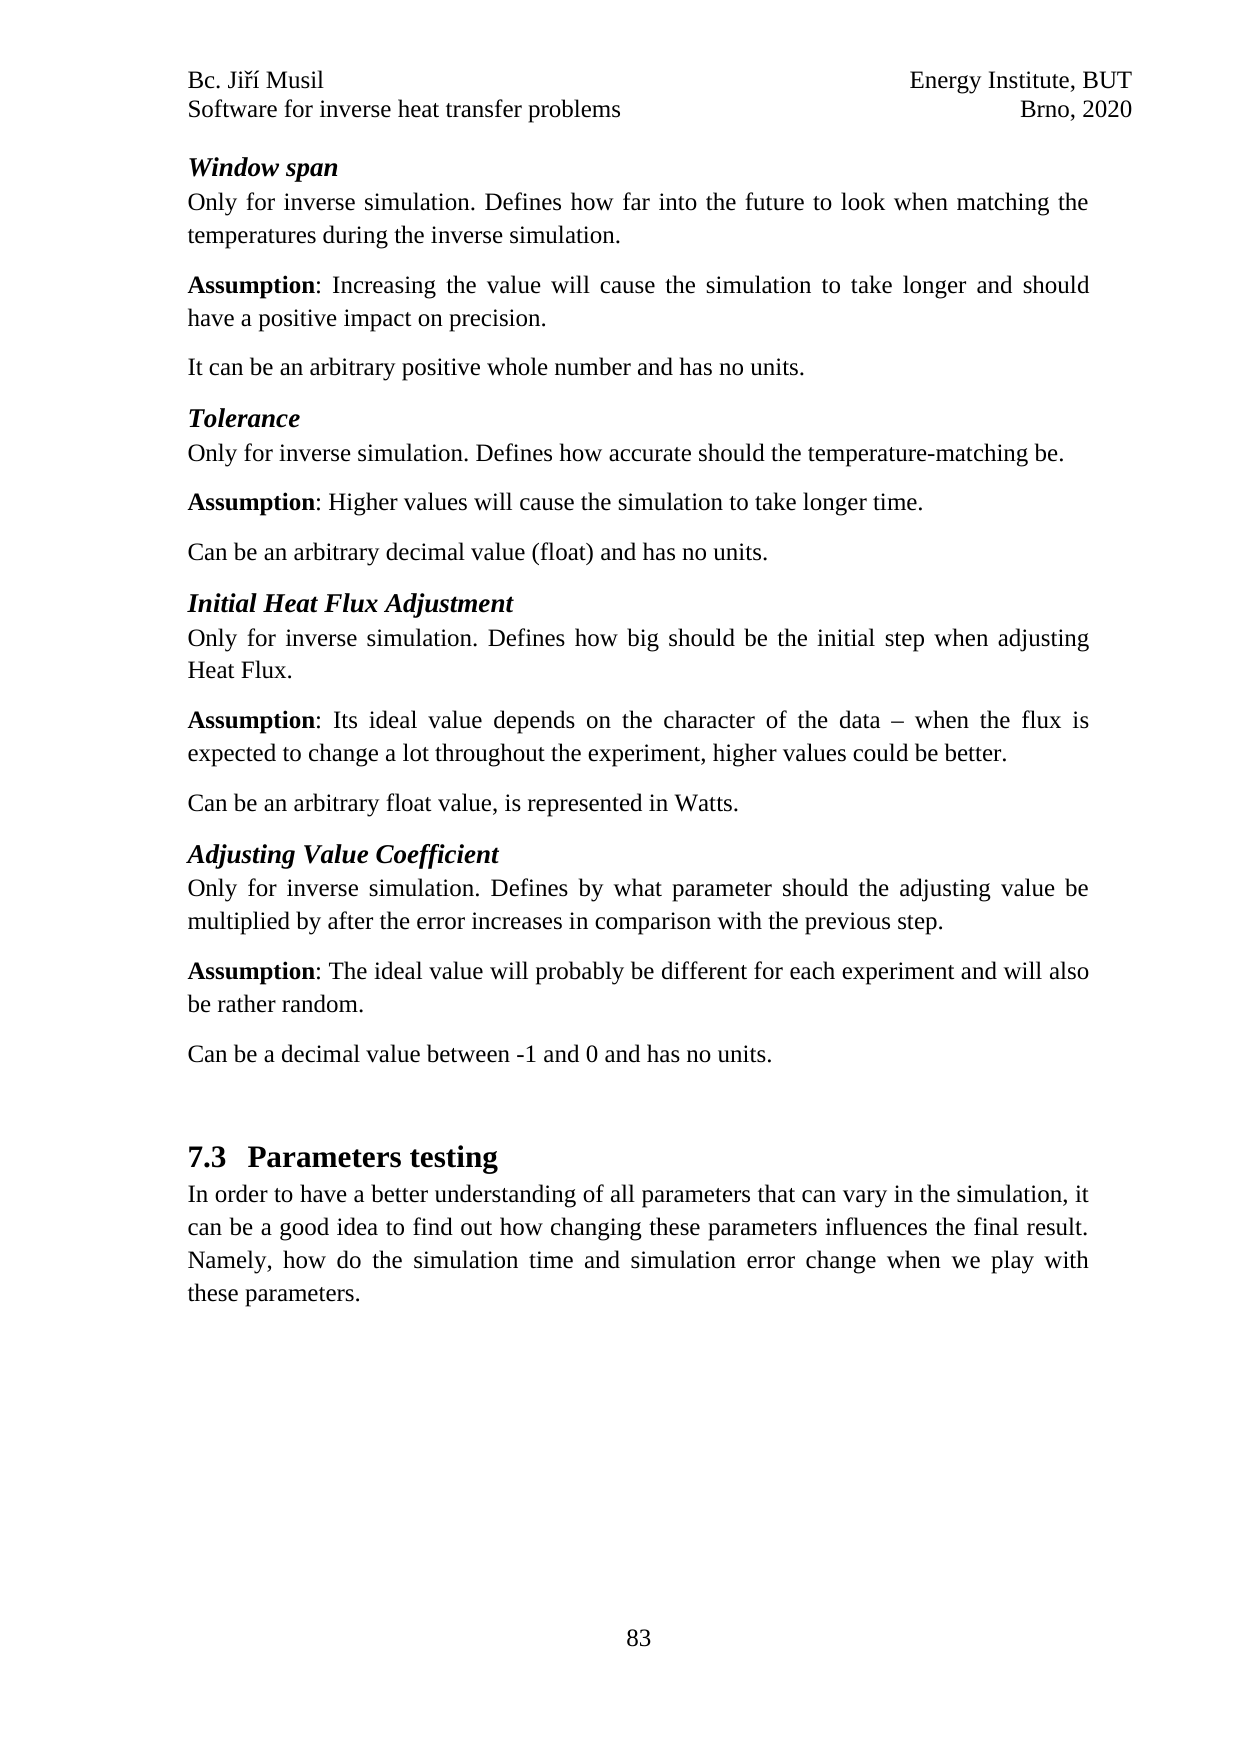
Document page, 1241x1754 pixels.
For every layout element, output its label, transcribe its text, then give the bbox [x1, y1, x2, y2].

text In order to have a better understanding of all parameters that can vary in the simulation, it can be a good idea to find out how changing these parameters influences the final result. Namely, how do the simulation time and simulation error change when we play with these parameters. [187, 1179, 1090, 1307]
text Assumption: Its ideal value depends on the character of the data – when the flux is expected to change a lot throughout the experiment, higher values could be better. [187, 705, 1090, 767]
text Only for inverse simulation. Defines how far into the future to look when matching the temperatures during the inverse simulation. [187, 187, 1090, 249]
text It can be an arbitrary positive whole number and has no units. [187, 352, 1090, 381]
subtitle Window span [187, 151, 1090, 182]
text Assumption: Increasing the value will cause the simulation to take longer and should have a positive impact on precision. [187, 270, 1090, 331]
subtitle Adjusting Value Coefficient [187, 838, 1090, 869]
text Only for inverse simulation. Defines how big should be the initial step when adjusting Heat Flux. [187, 623, 1090, 684]
text Only for inverse simulation. Defines how accurate should the temperature-matching be. [187, 438, 1090, 467]
text Only for inverse simulation. Defines by what parameter should the adjusting value be multiplied by after the error increases in comparison with the previous step. [187, 873, 1090, 935]
text Assumption: Higher values will cause the simulation to take longer time. [187, 487, 1090, 516]
subtitle Parameters testing [187, 1138, 1090, 1174]
text Can be an arbitrary float value, is represented in Watts. [187, 788, 1090, 817]
subtitle Initial Heat Flux Adjustment [187, 587, 1090, 618]
subtitle Tolerance [187, 402, 1090, 433]
text Can be an arbitrary decimal value (float) and has no units. [187, 537, 1090, 566]
text Assumption: The ideal value will probably be different for each experiment and will also be rather random. [187, 956, 1090, 1018]
text Can be a decimal value between -1 and 0 and has no units. [187, 1039, 1090, 1068]
